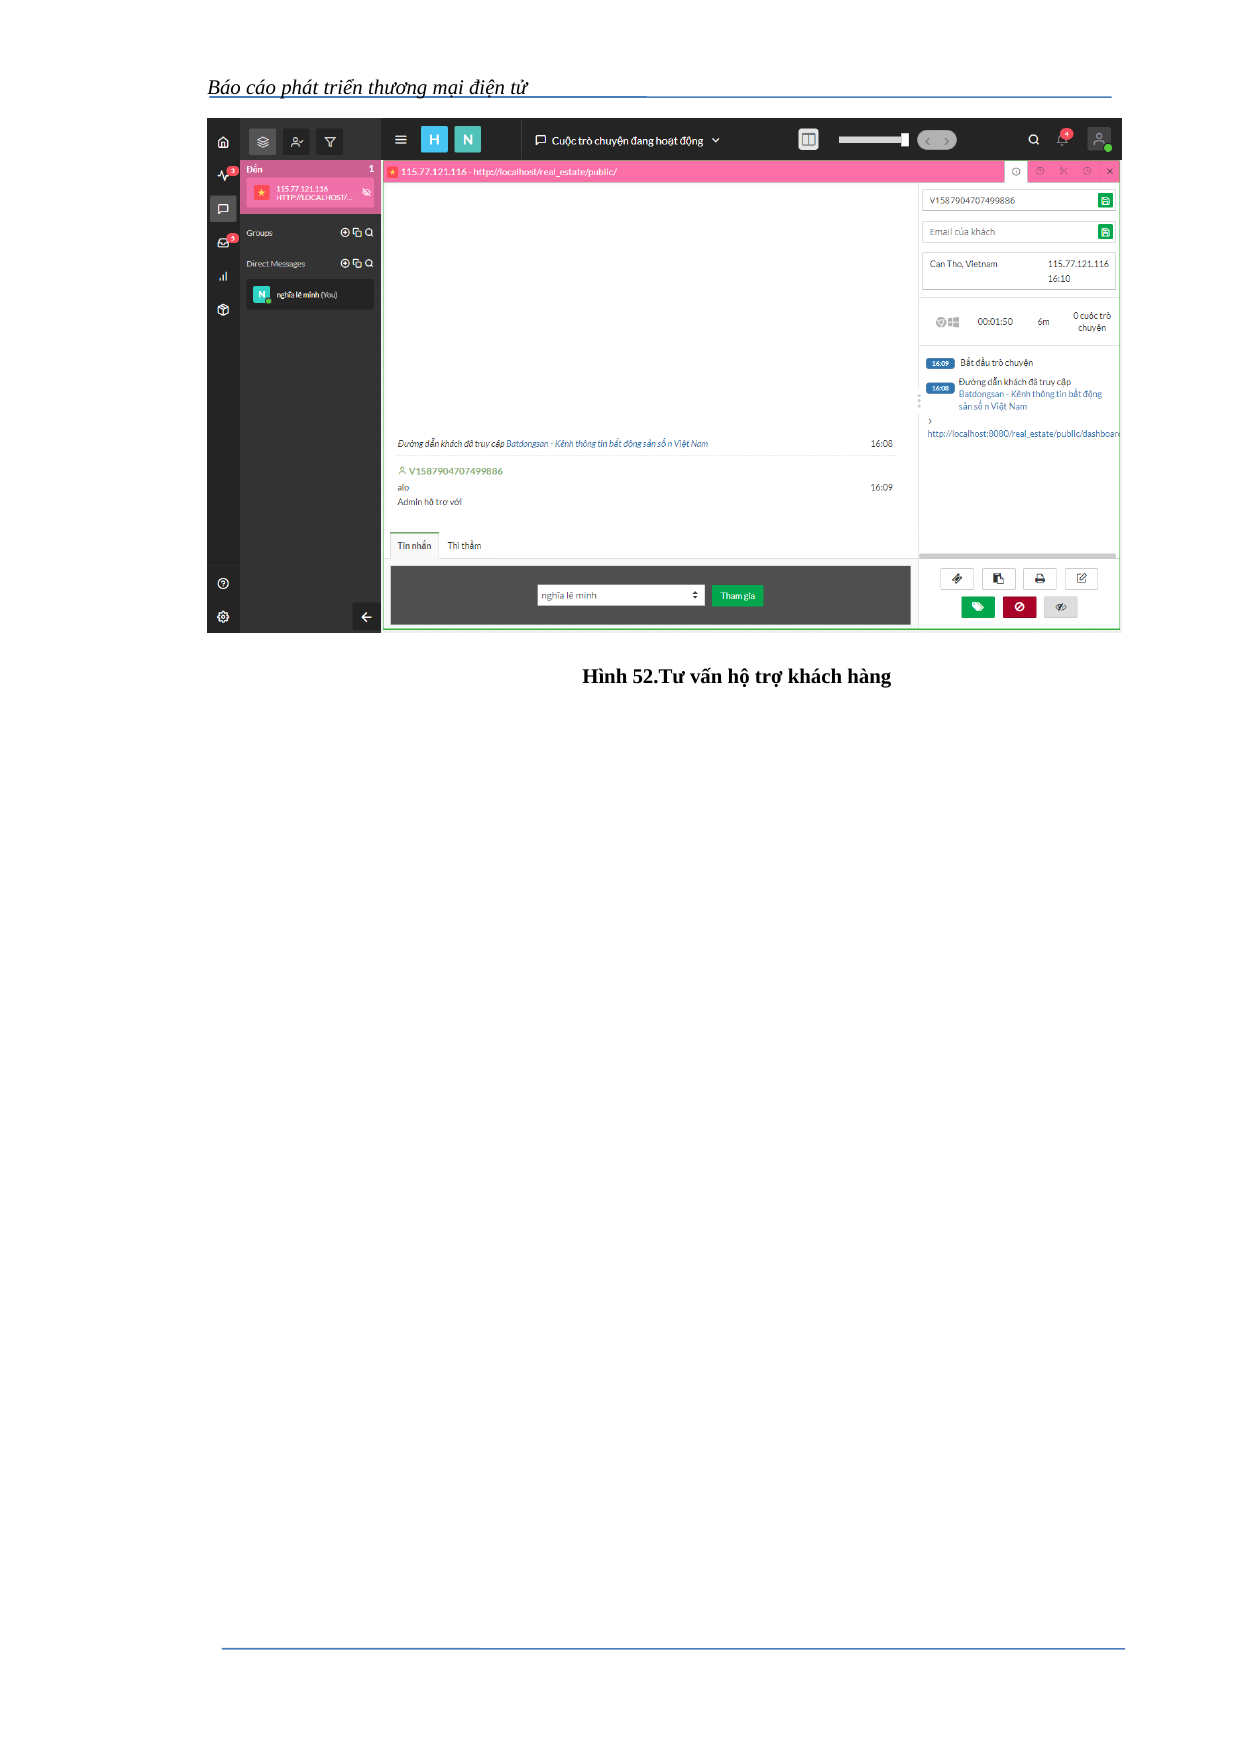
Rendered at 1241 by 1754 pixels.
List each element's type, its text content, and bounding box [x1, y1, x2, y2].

text Hình 52.Tư vấn hộ trợ khách hàng [507, 664, 1122, 688]
picture [207, 118, 1122, 633]
